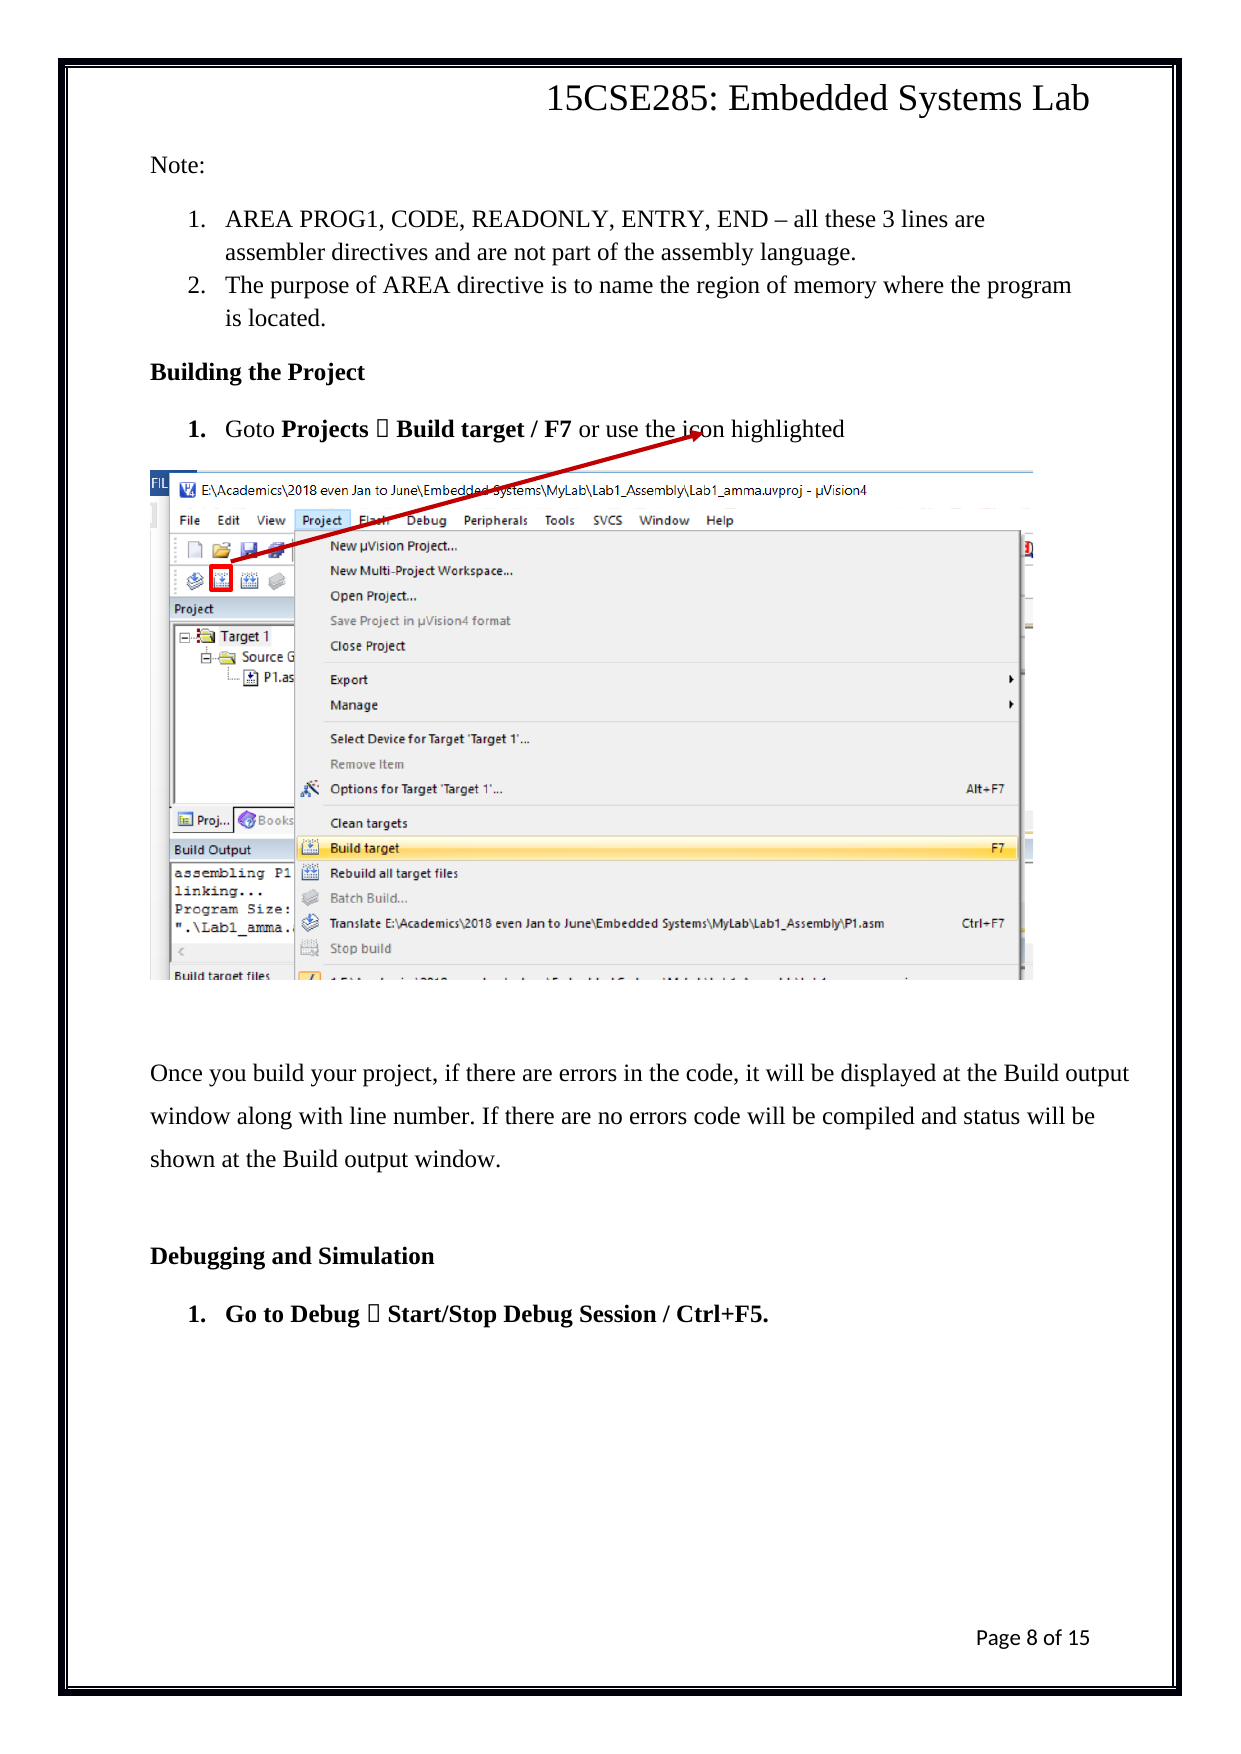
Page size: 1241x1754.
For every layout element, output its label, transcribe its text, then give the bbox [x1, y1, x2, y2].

list The purpose of AREA directive is to name the region of memory where the program is located. [187, 270, 1090, 332]
picture [150, 470, 1034, 980]
text Note: [150, 150, 1090, 179]
text Building the Project [150, 357, 1090, 386]
picture [213, 569, 229, 588]
text Debugging and Simulation [150, 1241, 1090, 1270]
text Once you build your project, if there are errors in the code, it will be displayed at the Build output window along with line number. If there are no errors code will be compiled and status will be shown at the Build output window. [150, 1058, 1153, 1173]
list Go to Debug  Start/Stop Debug Session / Ctrl+F5. [187, 1295, 1090, 1329]
list AREA PROG1, CODE, READONLY, ENTRY, END – all these 3 lines are assembler directives and are not part of the assembly language. [187, 204, 1090, 266]
list Goto Projects  Build target / F7 or use the icon highlighted [187, 411, 1090, 445]
